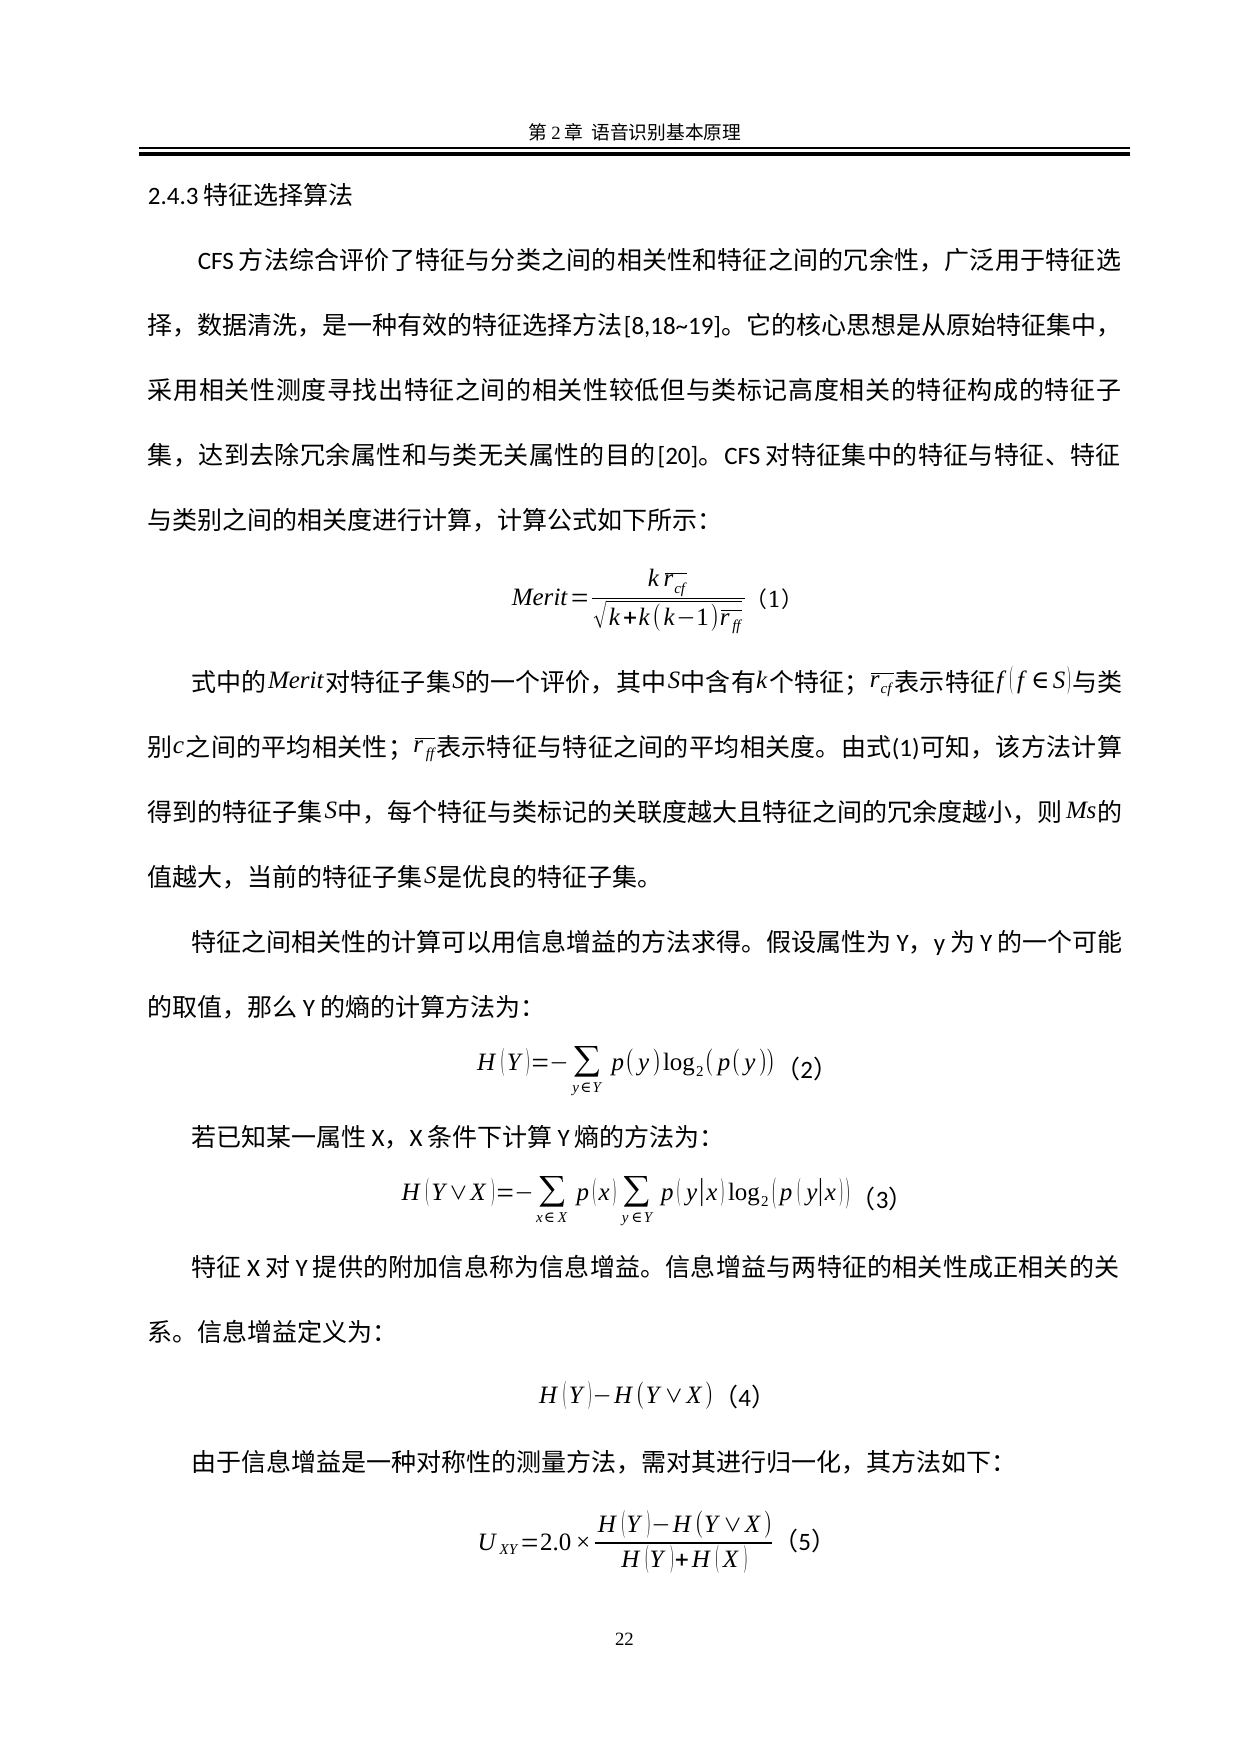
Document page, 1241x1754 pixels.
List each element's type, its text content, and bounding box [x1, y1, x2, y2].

text （4） [148, 1363, 1122, 1428]
text 特征X对Y提供的附加信息称为信息增益。信息增益与两特征的相关性成正相关的关系。信息增益定义为： [148, 1233, 1122, 1363]
text 式中的对特征子集的一个评价，其中中含有个特征；表示特征与类别之间的平均相关性；表示特征与特征之间的平均相关度。由式(1)可知，该方法计算得到的特征子集中，每个特征与类标记的关联度越大且特征之间的冗余度越小，则的值越大，当前的特征子集是优良的特征子集。 [148, 648, 1122, 908]
text 由于信息增益是一种对称性的测量方法，需对其进行归一化，其方法如下： [148, 1428, 1122, 1493]
text （1） [148, 551, 1122, 648]
text （3） [148, 1168, 1122, 1233]
text （5） [148, 1493, 1122, 1591]
text （2） [148, 1038, 1122, 1103]
text 若已知某一属性X，X条件下计算Y熵的方法为： [148, 1103, 1122, 1168]
text 特征之间相关性的计算可以用信息增益的方法求得。假设属性为Y，y为Y的一个可能的取值，那么Y的熵的计算方法为： [148, 908, 1122, 1038]
text CFS方法综合评价了特征与分类之间的相关性和特征之间的冗余性，广泛用于特征选择，数据清洗，是一种有效的特征选择方法[8,18~19]。它的核心思想是从原始特征集中，采用相关性测度寻找出特征之间的相关性较低但与类标记高度相关的特征构成的特征子集，达到去除冗余属性和与类无关属性的目的[20]。CFS对特征集中的特征与特征、特征与类别之间的相关度进行计算，计算公式如下所示： [148, 226, 1122, 551]
text 2.4.3特征选择算法 [148, 161, 1122, 226]
